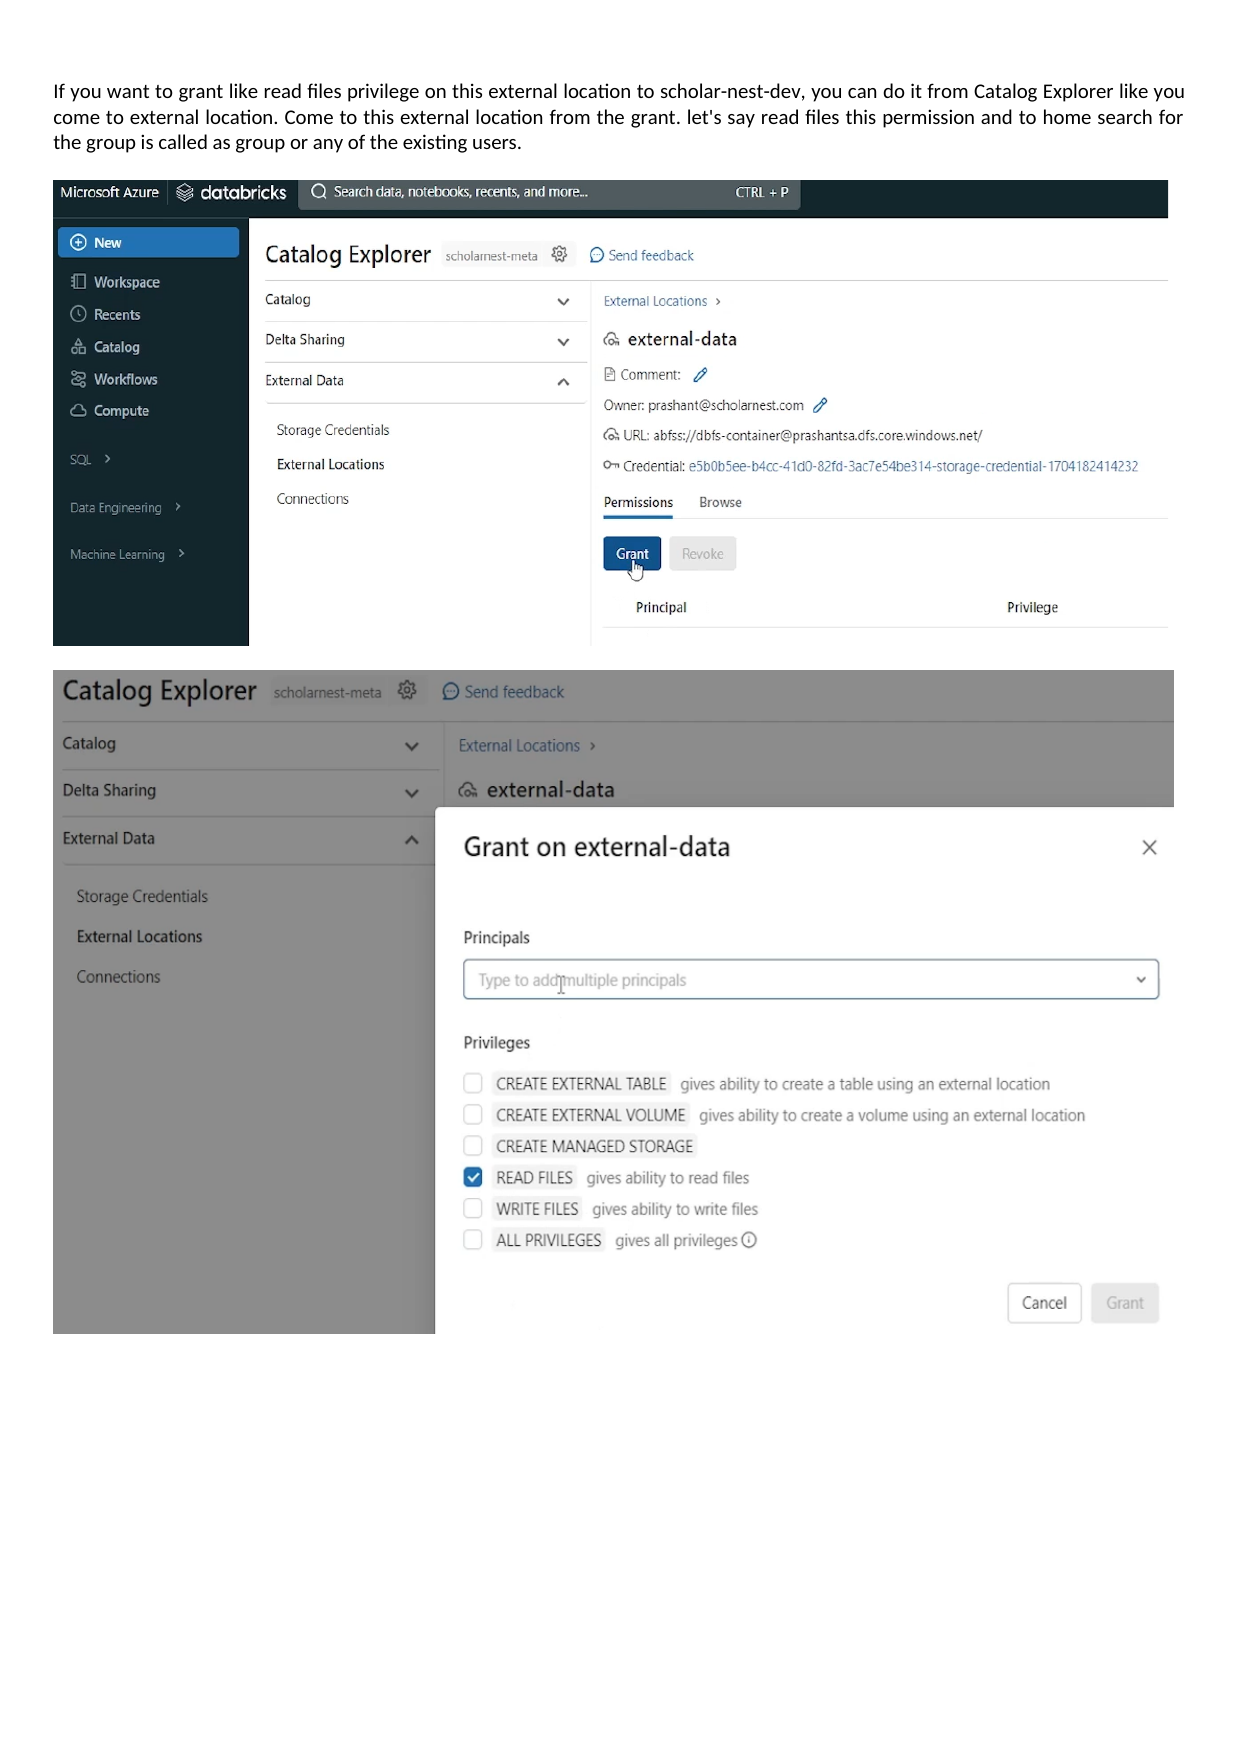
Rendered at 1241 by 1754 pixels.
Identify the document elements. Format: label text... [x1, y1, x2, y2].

picture [53, 670, 1174, 1334]
picture [53, 180, 1169, 646]
text If you want to grant like read files privilege on this external location to scholar-nest-dev, you can do it from Catalog Explorer like you come to external location. Come to this external location from the grant. let's say read files this permission and to home search for the group is called as group or any of the existing users. [53, 78, 1187, 155]
